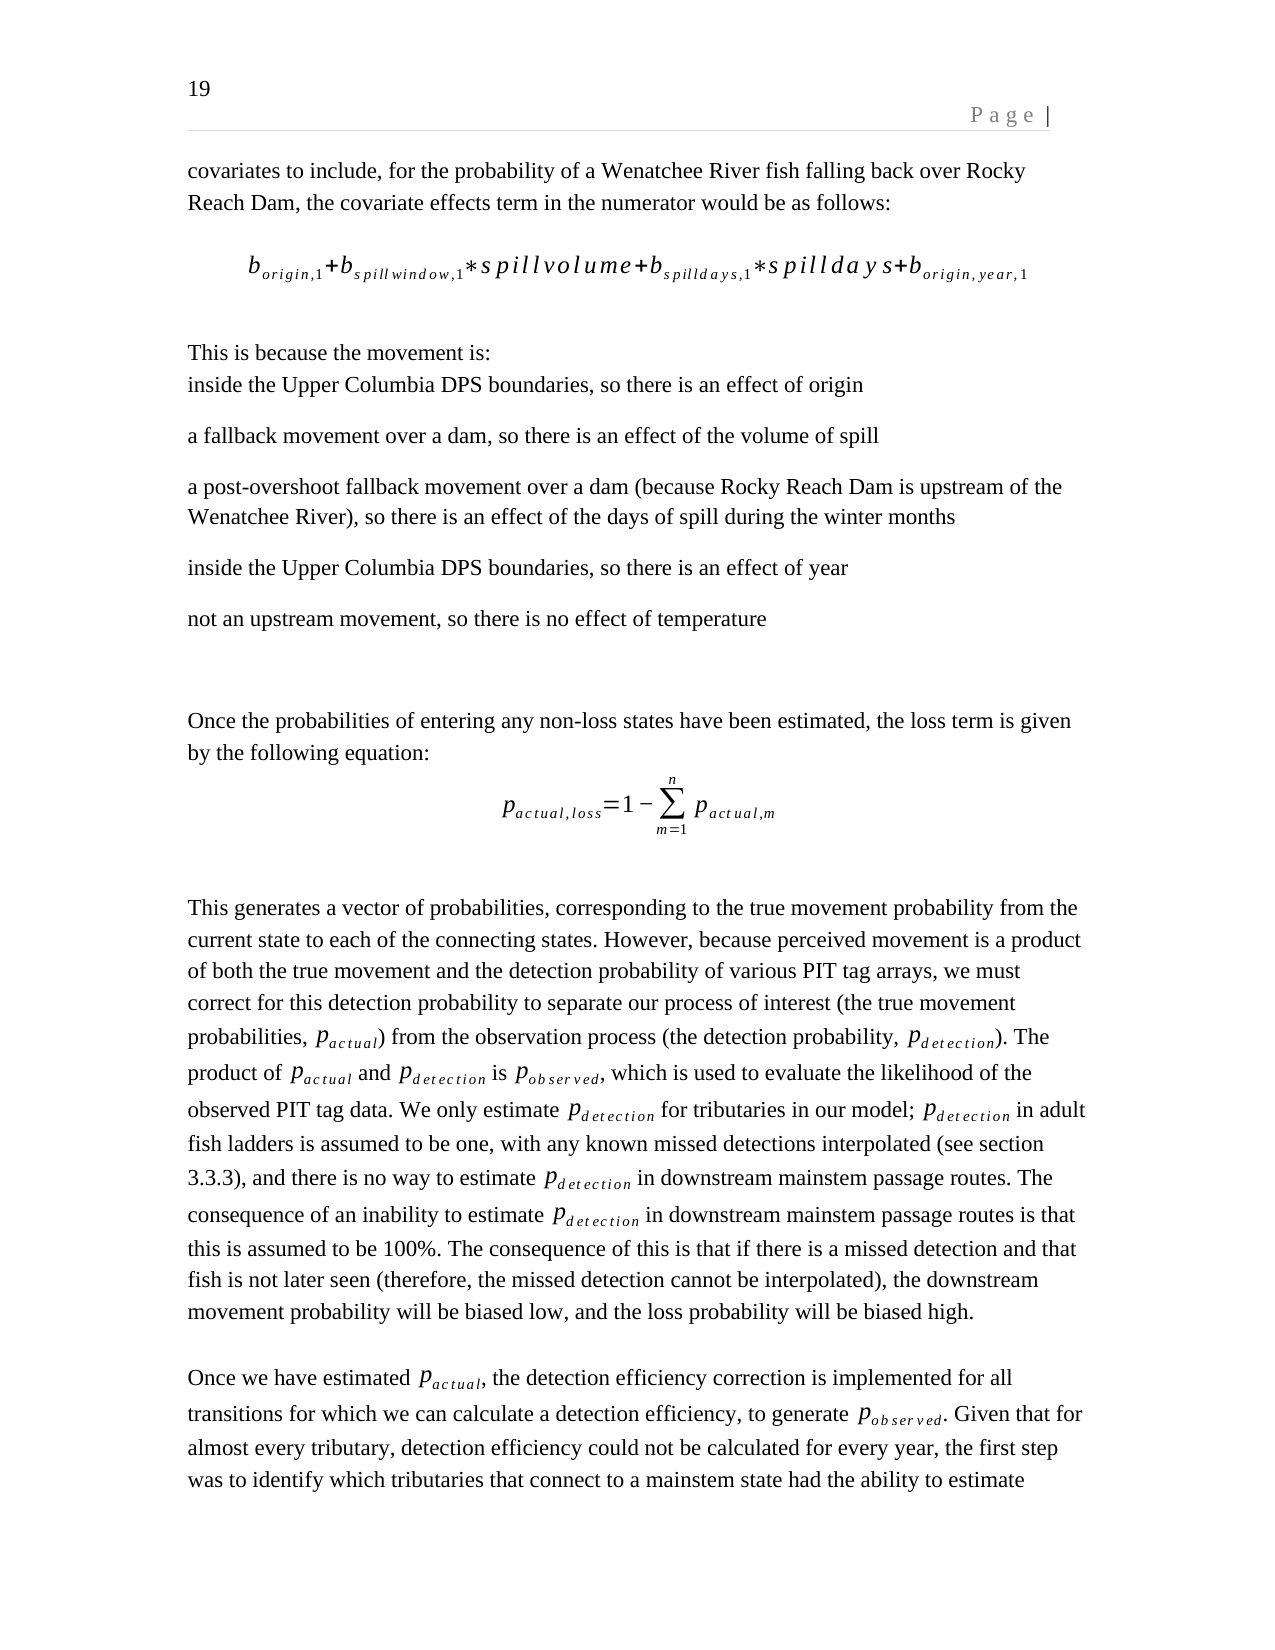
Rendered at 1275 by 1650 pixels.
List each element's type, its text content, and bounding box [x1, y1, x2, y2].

text This generates a vector of probabilities, corresponding to the true movement probability from the current state to each of the connecting states. However, because perceived movement is a product of both the true movement and the detection probability of various PIT tag arrays, we must correct for this detection probability to separate our process of interest (the true movement probabilities, ) from the observation process (the detection probability, ). The product of and is , which is used to evaluate the likelihood of the observed PIT tag data. We only estimate for tributaries in our model; in adult fish ladders is assumed to be one, with any known missed detections interpolated (see section 3.3.3), and there is no way to estimate in downstream mainstem passage routes. The consequence of an inability to estimate in downstream mainstem passage routes is that this is assumed to be 100%. The consequence of this is that if there is a missed detection and that fish is not later seen (therefore, the missed detection cannot be interpolated), the downstream movement probability will be biased low, and the loss probability will be biased high. [187, 894, 1087, 1324]
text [187, 1361, 1087, 1492]
text This is because the movement is: [187, 339, 1087, 366]
text Once the probabilities of entering any non-loss states have been estimated, the loss term is given by the following equation: [187, 707, 1087, 765]
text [187, 157, 1087, 215]
